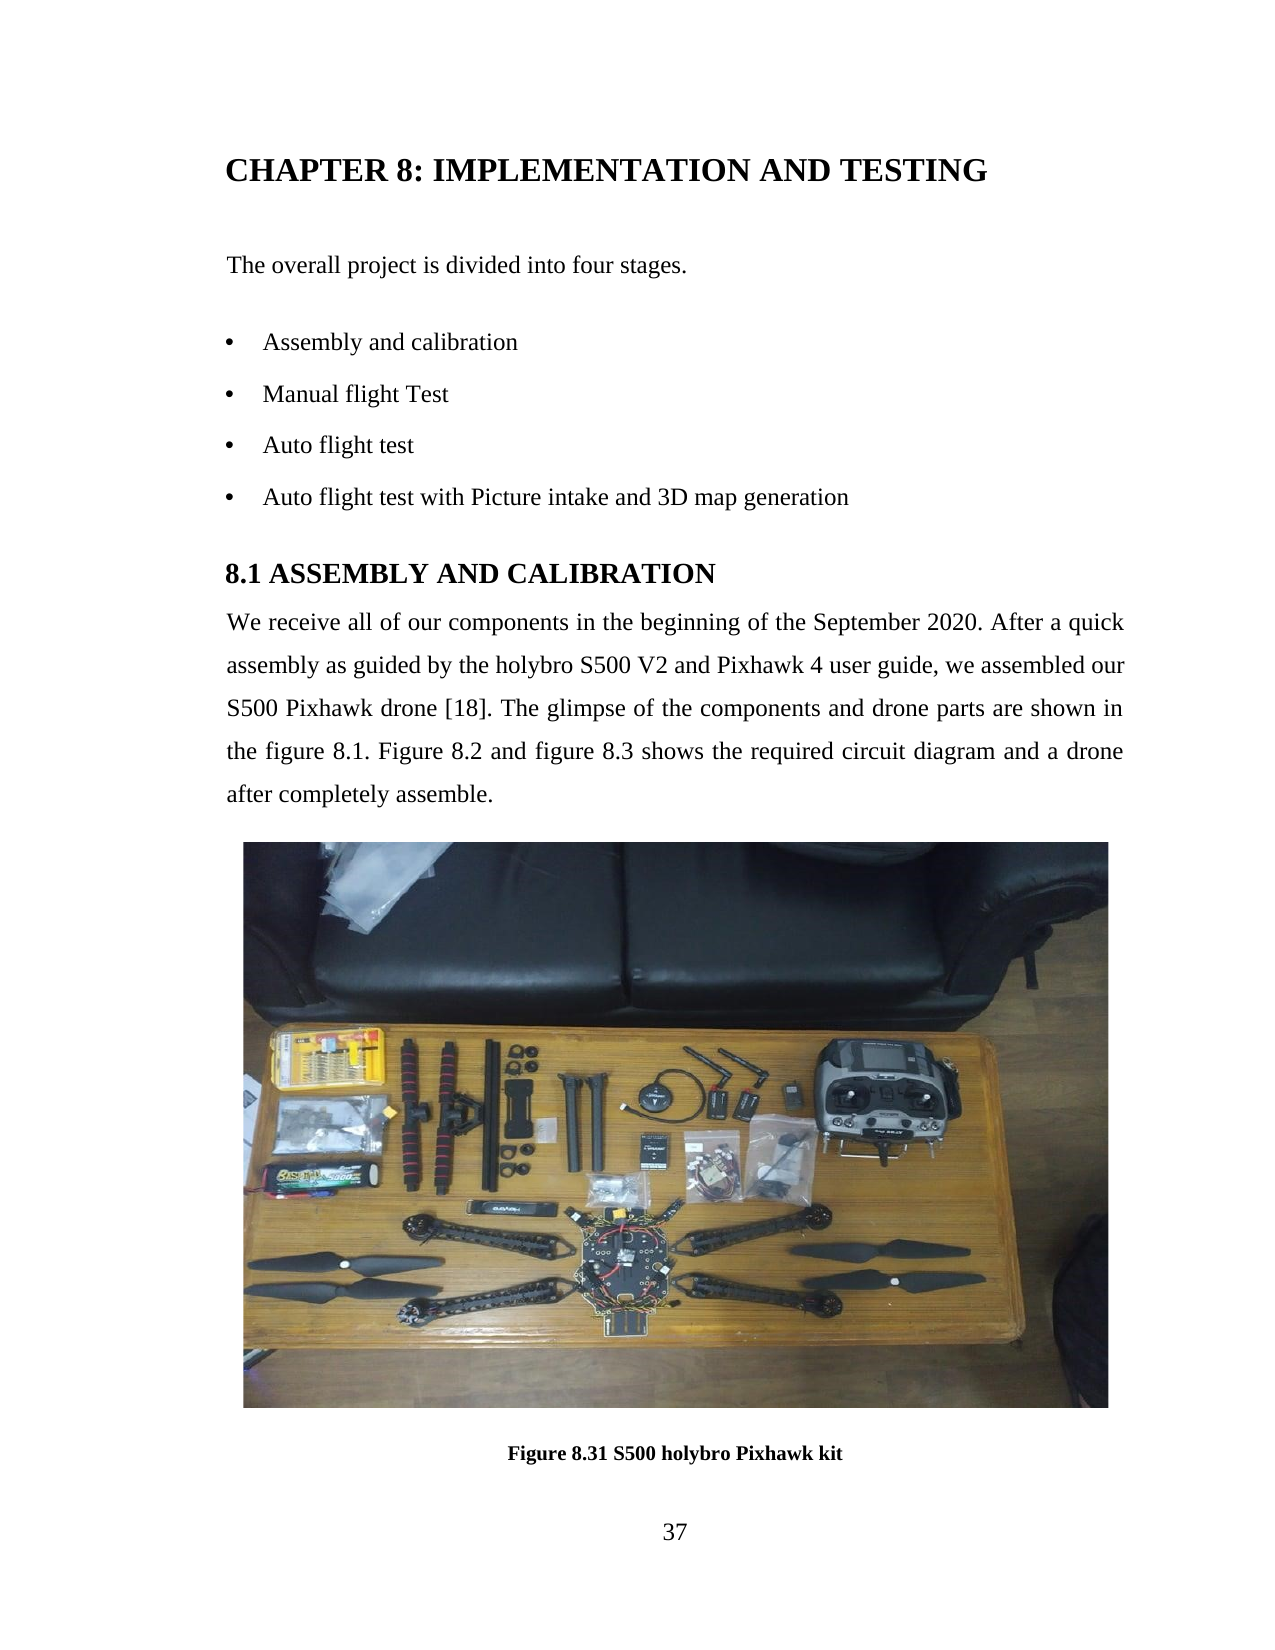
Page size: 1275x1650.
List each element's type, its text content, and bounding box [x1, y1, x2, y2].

list Auto flight test [225, 430, 1125, 459]
picture [243, 842, 1109, 1408]
text We receive all of our components in the beginning of the September 2020. After a quick assembly as guided by the holybro S500 V2 and Pixhawk 4 user guide, we assembled our S500 Pixhawk drone [18]. The glimpse of the components and drone parts are shown in the figure 8.1. Figure 8.2 and figure 8.3 shows the required circuit diagram and a drone after completely assemble. [226, 607, 1125, 808]
list Manual flight Test [225, 379, 1125, 408]
text The overall project is divided into four stages. [226, 251, 1125, 279]
subtitle ASSEMBLY AND CALIBRATION [225, 557, 1125, 590]
list Auto flight test with Picture intake and 3D map generation [225, 482, 1125, 511]
list Assembly and calibration [225, 327, 1125, 356]
subtitle IMPLEMENTATION AND TESTING [225, 150, 1125, 188]
